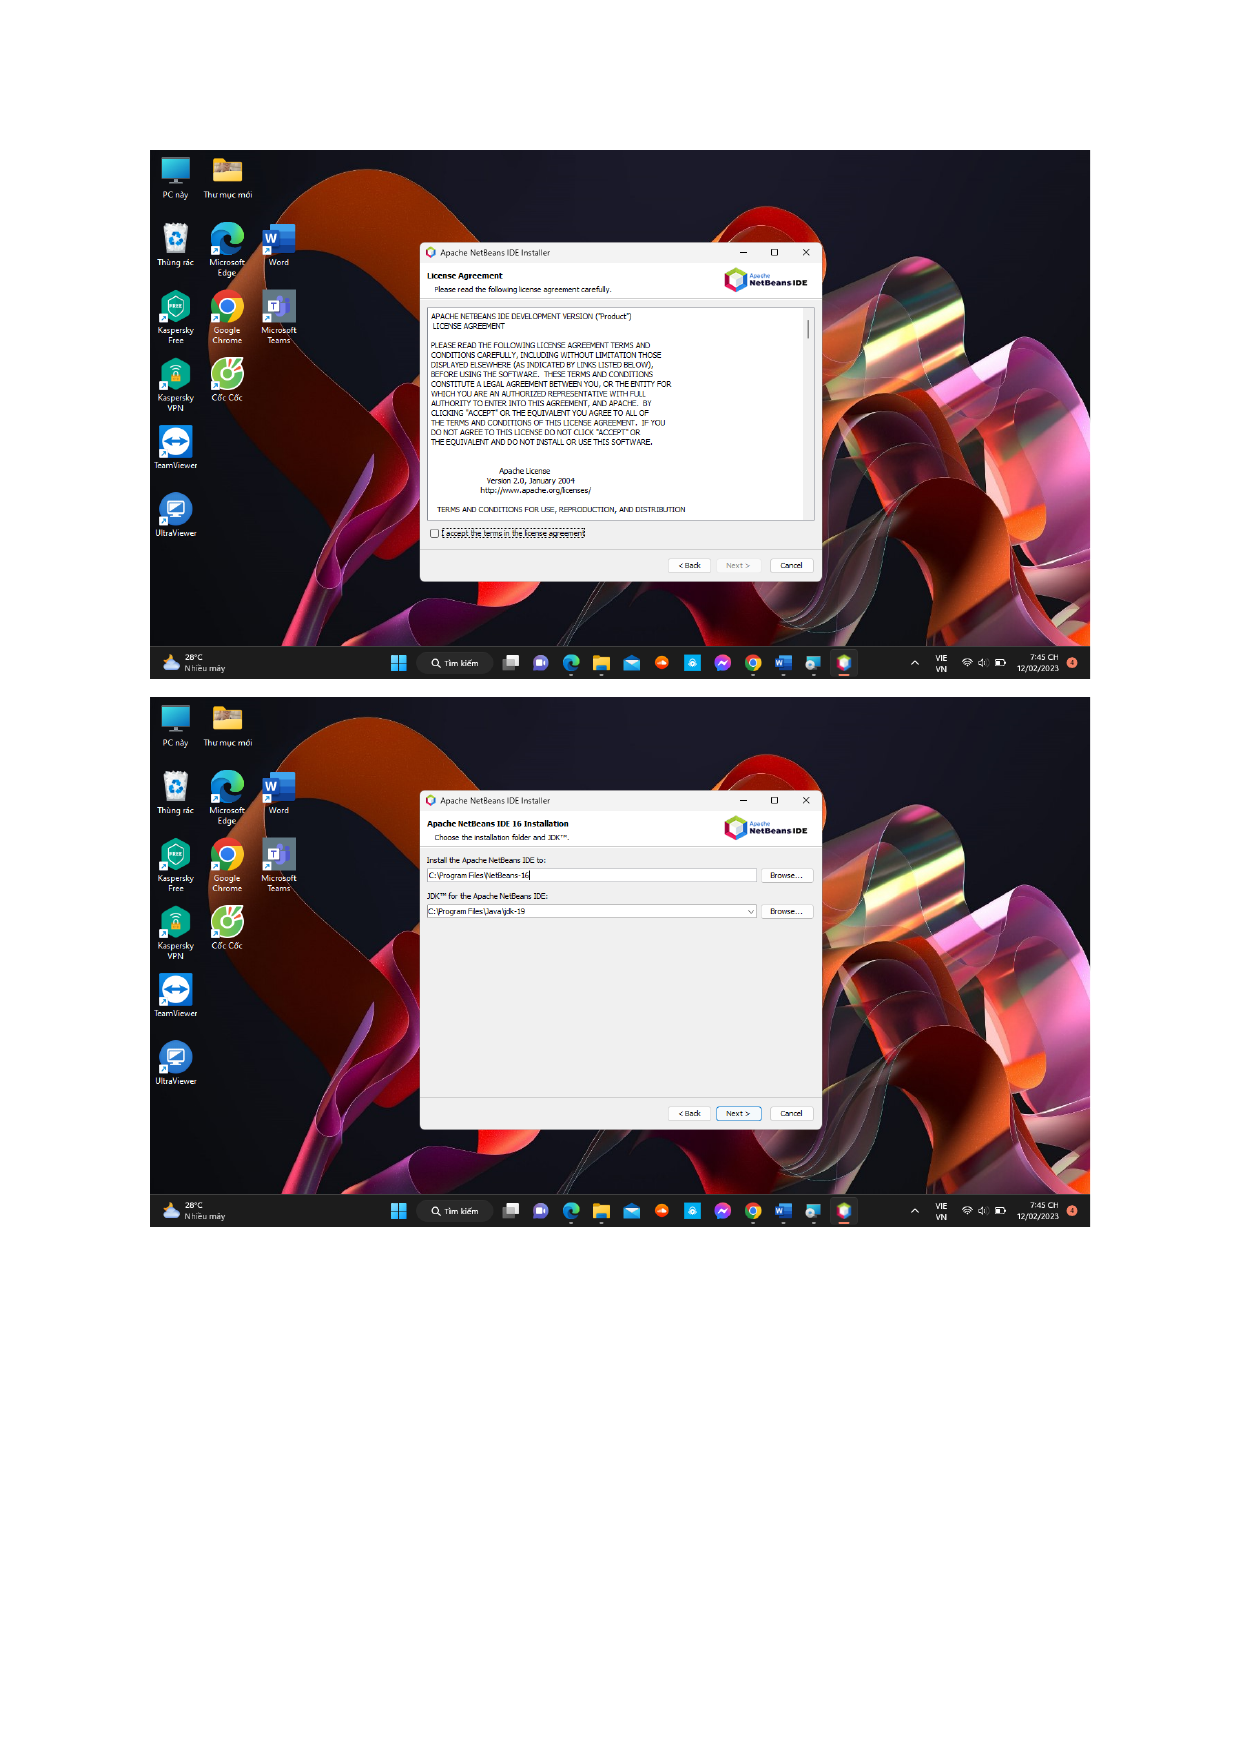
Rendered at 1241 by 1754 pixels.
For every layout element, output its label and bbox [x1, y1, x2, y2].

picture [150, 697, 1091, 1227]
picture [150, 150, 1091, 679]
